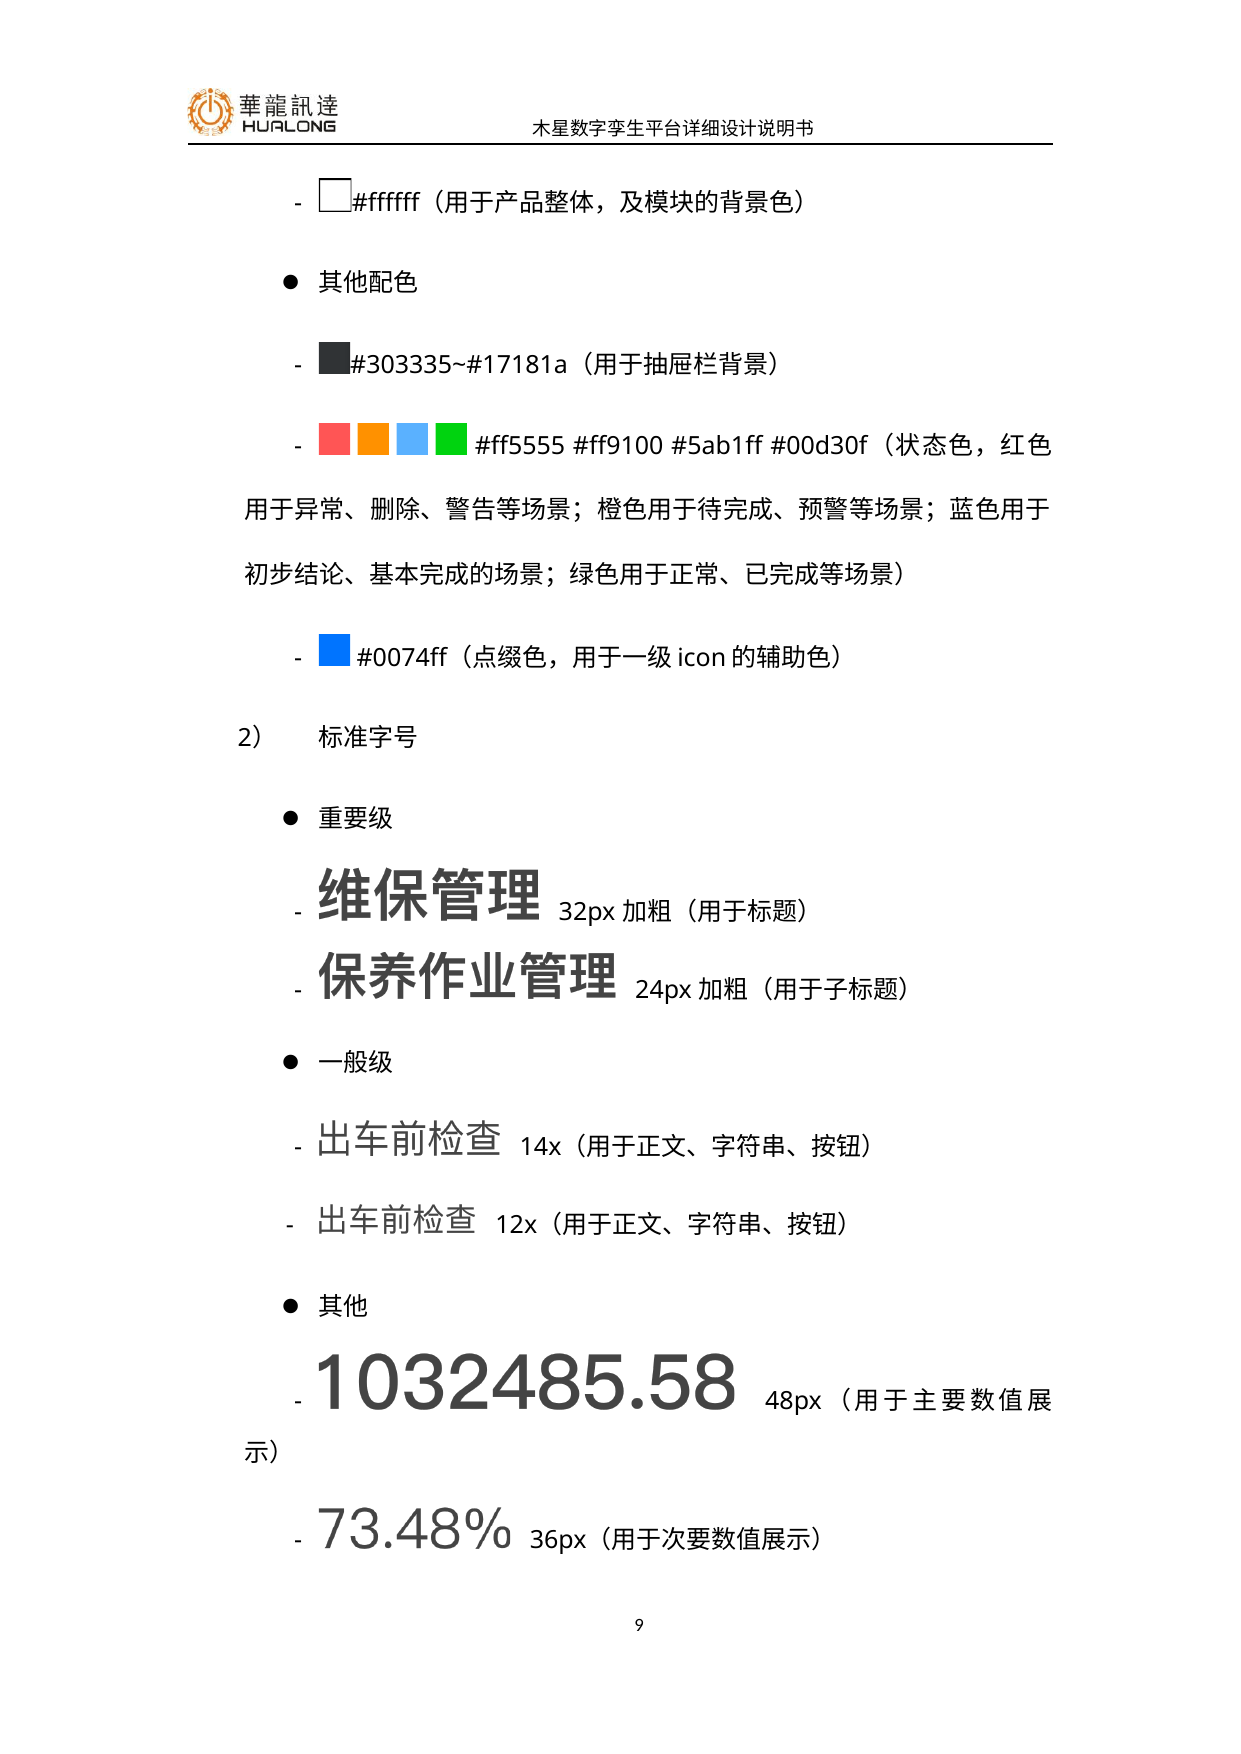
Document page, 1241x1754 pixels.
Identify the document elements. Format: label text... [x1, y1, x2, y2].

picture [318, 1120, 501, 1156]
list 12x（用于正文、字符串、按钮） [244, 1190, 1053, 1255]
picture [318, 342, 350, 374]
list 一般级 [231, 1028, 1053, 1093]
picture [318, 634, 350, 666]
list 其他配色 [231, 248, 1053, 313]
list 标准字号 [187, 703, 1053, 768]
picture [435, 423, 467, 455]
picture [318, 178, 352, 212]
list #303335~#17181a（用于抽屉栏背景） [244, 329, 1053, 394]
list #ffffff（用于产品整体，及模块的背景色） [244, 167, 1053, 232]
picture [318, 867, 539, 921]
list 其他 [231, 1272, 1053, 1337]
picture [318, 1204, 476, 1234]
list 36px（用于次要数值展示） [244, 1499, 1053, 1564]
list 14x（用于正文、字符串、按钮） [244, 1109, 1053, 1174]
list #ff5555 #ff9100 #5ab1ff #00d30f（状态色，红色用于异常、删除、警告等场景；橙色用于待完成、预警等场景；蓝色用于初步结论、基本完成的场景；绿色用于正常、已完成等场景） [244, 410, 1053, 605]
picture [357, 423, 389, 455]
picture [187, 88, 338, 136]
list 32px 加粗（用于标题） [244, 865, 1053, 930]
picture [318, 1353, 735, 1410]
list 48px（用于主要数值展示） [244, 1353, 1053, 1483]
picture [318, 952, 616, 999]
list 重要级 [231, 784, 1053, 849]
picture [318, 423, 350, 455]
picture [396, 423, 428, 455]
picture [318, 1507, 511, 1549]
list #0074ff（点缀色，用于一级icon的辅助色） [244, 622, 1053, 687]
